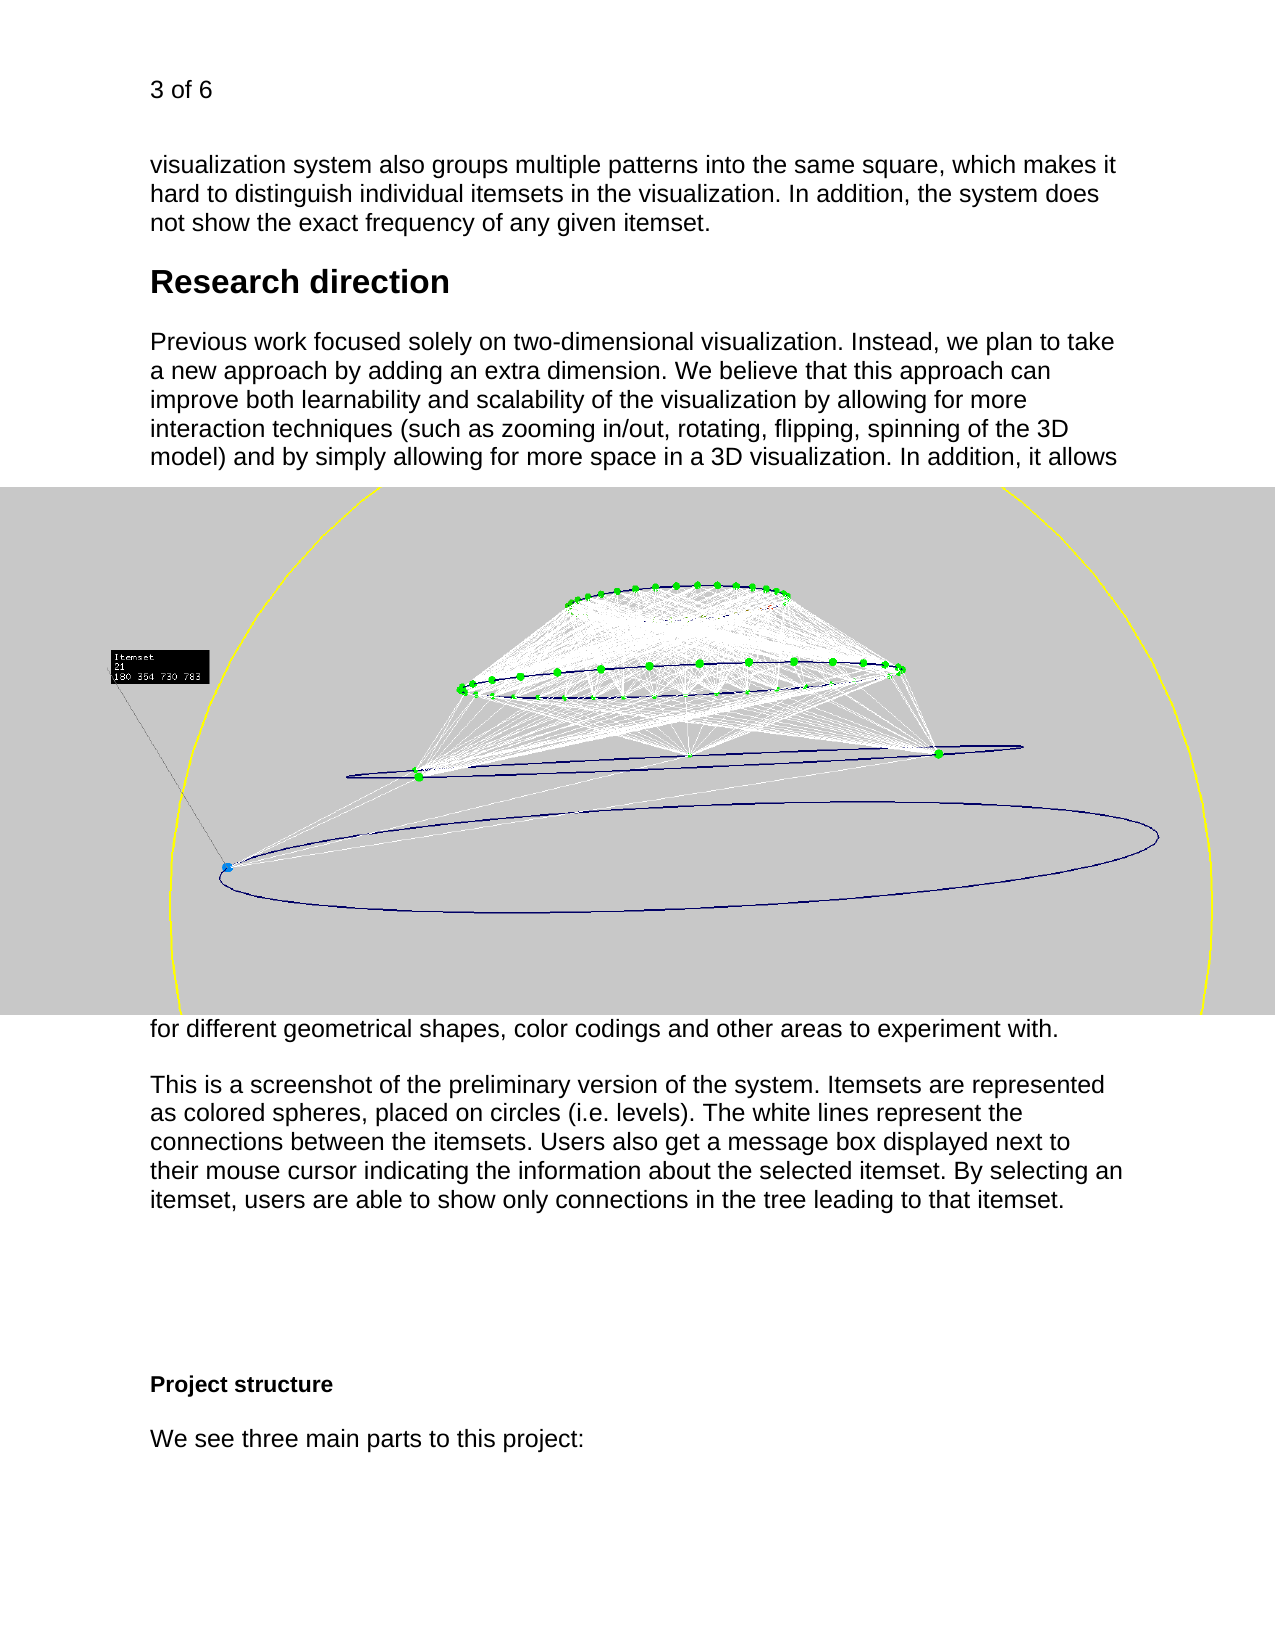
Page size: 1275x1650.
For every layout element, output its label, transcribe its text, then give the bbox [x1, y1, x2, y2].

subtitle Research direction [150, 263, 1125, 301]
picture [0, 487, 1275, 1015]
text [150, 150, 1125, 236]
text Previous work focused solely on two-dimensional visualization. Instead, we plan to take a new approach by adding an extra dimension. We believe that this approach can improve both learnability and scalability of the visualization by allowing for more interaction techniques (such as zooming in/out, rotating, flipping, spinning of the 3D model) and by simply allowing for more space in a 3D visualization. In addition, it allows for different geometrical shapes, color codings and other areas to experiment with. [150, 327, 1125, 487]
text Project structure [150, 1240, 1125, 1398]
text We see three main parts to this project: [150, 1424, 1125, 1453]
text This is a screenshot of the preliminary version of the system. Itemsets are represented as colored spheres, placed on circles (i.e. levels). The white lines represent the connections between the itemsets. Users also get a message box displayed next to their mouse cursor indicating the information about the selected itemset. By selecting an itemset, users are able to show only connections in the tree leading to that itemset. [150, 1069, 1125, 1213]
